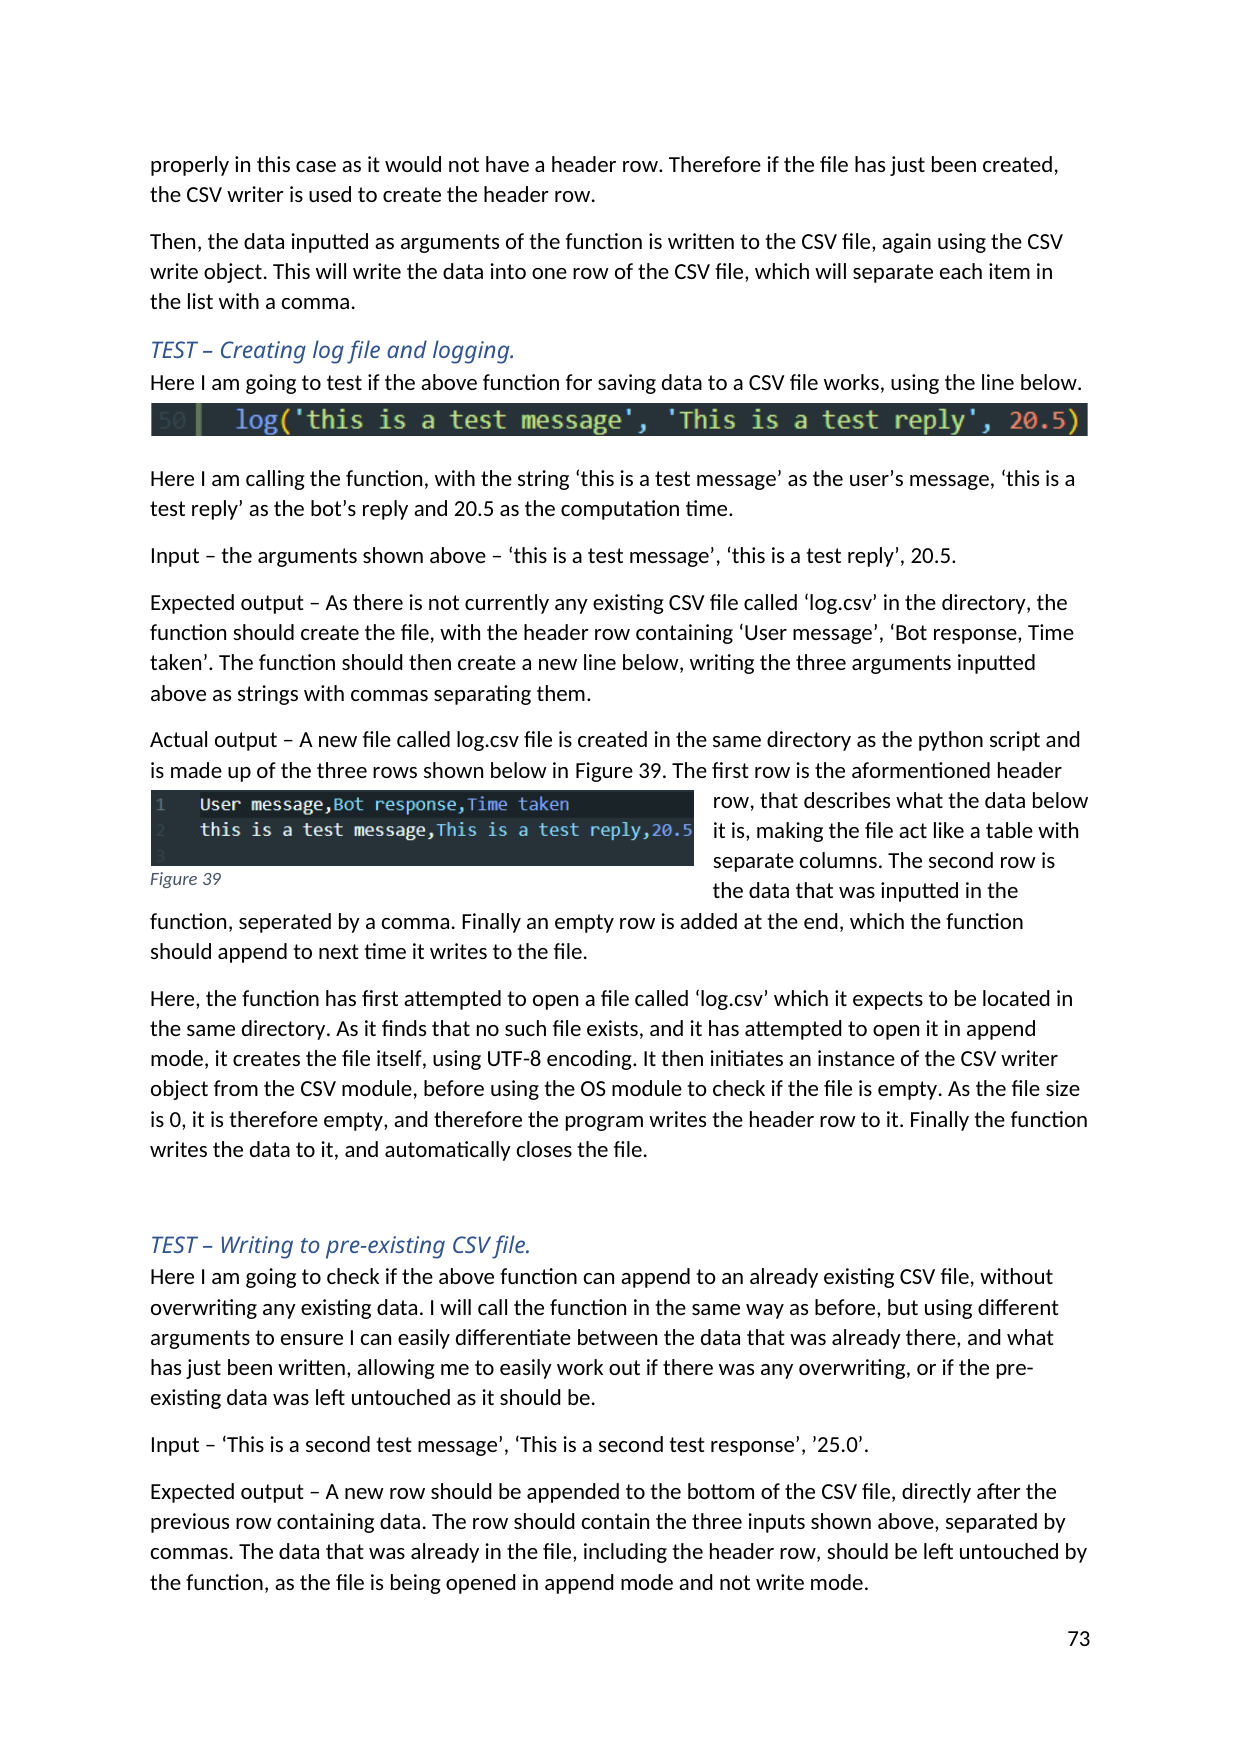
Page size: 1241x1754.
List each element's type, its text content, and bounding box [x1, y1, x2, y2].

picture [150, 790, 694, 865]
picture [150, 403, 1087, 436]
subtitle TEST – Writing to pre-existing CSV file. [150, 1229, 1090, 1260]
text Here I am going to check if the above function can append to an already existing CSV file, without overwriting any existing data. I will call the function in the same way as before, but using different arguments to ensure I can easily differentiate between the data that was already there, and what has just been written, allowing me to easily work out if there was any overwriting, or if the pre-existing data was left untouched as it should be. [150, 1262, 1090, 1411]
text Actual output – A new file called log.csv file is created in the same directory as the python script and is made up of the three rows shown below in Figure 39. The first row is the aformentioned header row, that describes what the data below it is, making the file act like a table with separate columns. The second row is the data that was inputted in the function, seperated by a comma. Finally an empty row is added at the end, which the function should append to next time it writes to the file. [150, 726, 1090, 965]
text Input – the arguments shown above – ‘this is a test message’, ‘this is a test reply’, 20.5. [150, 541, 1090, 569]
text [150, 150, 1090, 208]
subtitle TEST – Creating log file and logging. [150, 334, 1090, 366]
text Input – ‘This is a second test message’, ‘This is a second test response’, ’25.0’. [150, 1430, 1090, 1458]
text Expected output – A new row should be appended to the bottom of the CSV file, directly after the previous row containing data. The row should contain the three inputs shown above, separated by commas. The data that was already in the file, including the header row, should be left untouched by the function, as the file is being opened in append mode and not write mode. [150, 1477, 1090, 1596]
text Here I am going to test if the above function for saving data to a CSV file works, using the line below. [150, 368, 1090, 396]
text Then, the data inputted as arguments of the function is written to the CSV file, again using the CSV write object. This will write the data into one row of the CSV file, which will separate each item in the list with a comma. [150, 227, 1090, 316]
text Expected output – As there is not currently any existing CSV file called ‘log.csv’ in the directory, the function should create the file, with the header row containing ‘User message’, ‘Bot response, Time taken’. The function should then create a new line below, writing the three arguments inputted above as strings with commas separating them. [150, 588, 1090, 707]
text Here I am calling the function, with the string ‘this is a test message’ as the user’s message, ‘this is a test reply’ as the bot’s reply and 20.5 as the computation time. [150, 415, 1090, 522]
text Here, the function has first attempted to open a file called ‘log.csv’ which it expects to be located in the same directory. As it finds that no such file exists, and it has attempted to open it in append mode, it creates the file itself, using UTF-8 encoding. It then initiates an instance of the CSV writer object from the CSV module, before using the OS module to check if the file is empty. As the file size is 0, it is therefore empty, and therefore the program writes the header row to it. Finally the function writes the data to it, and automatically closes the file. [150, 984, 1090, 1163]
